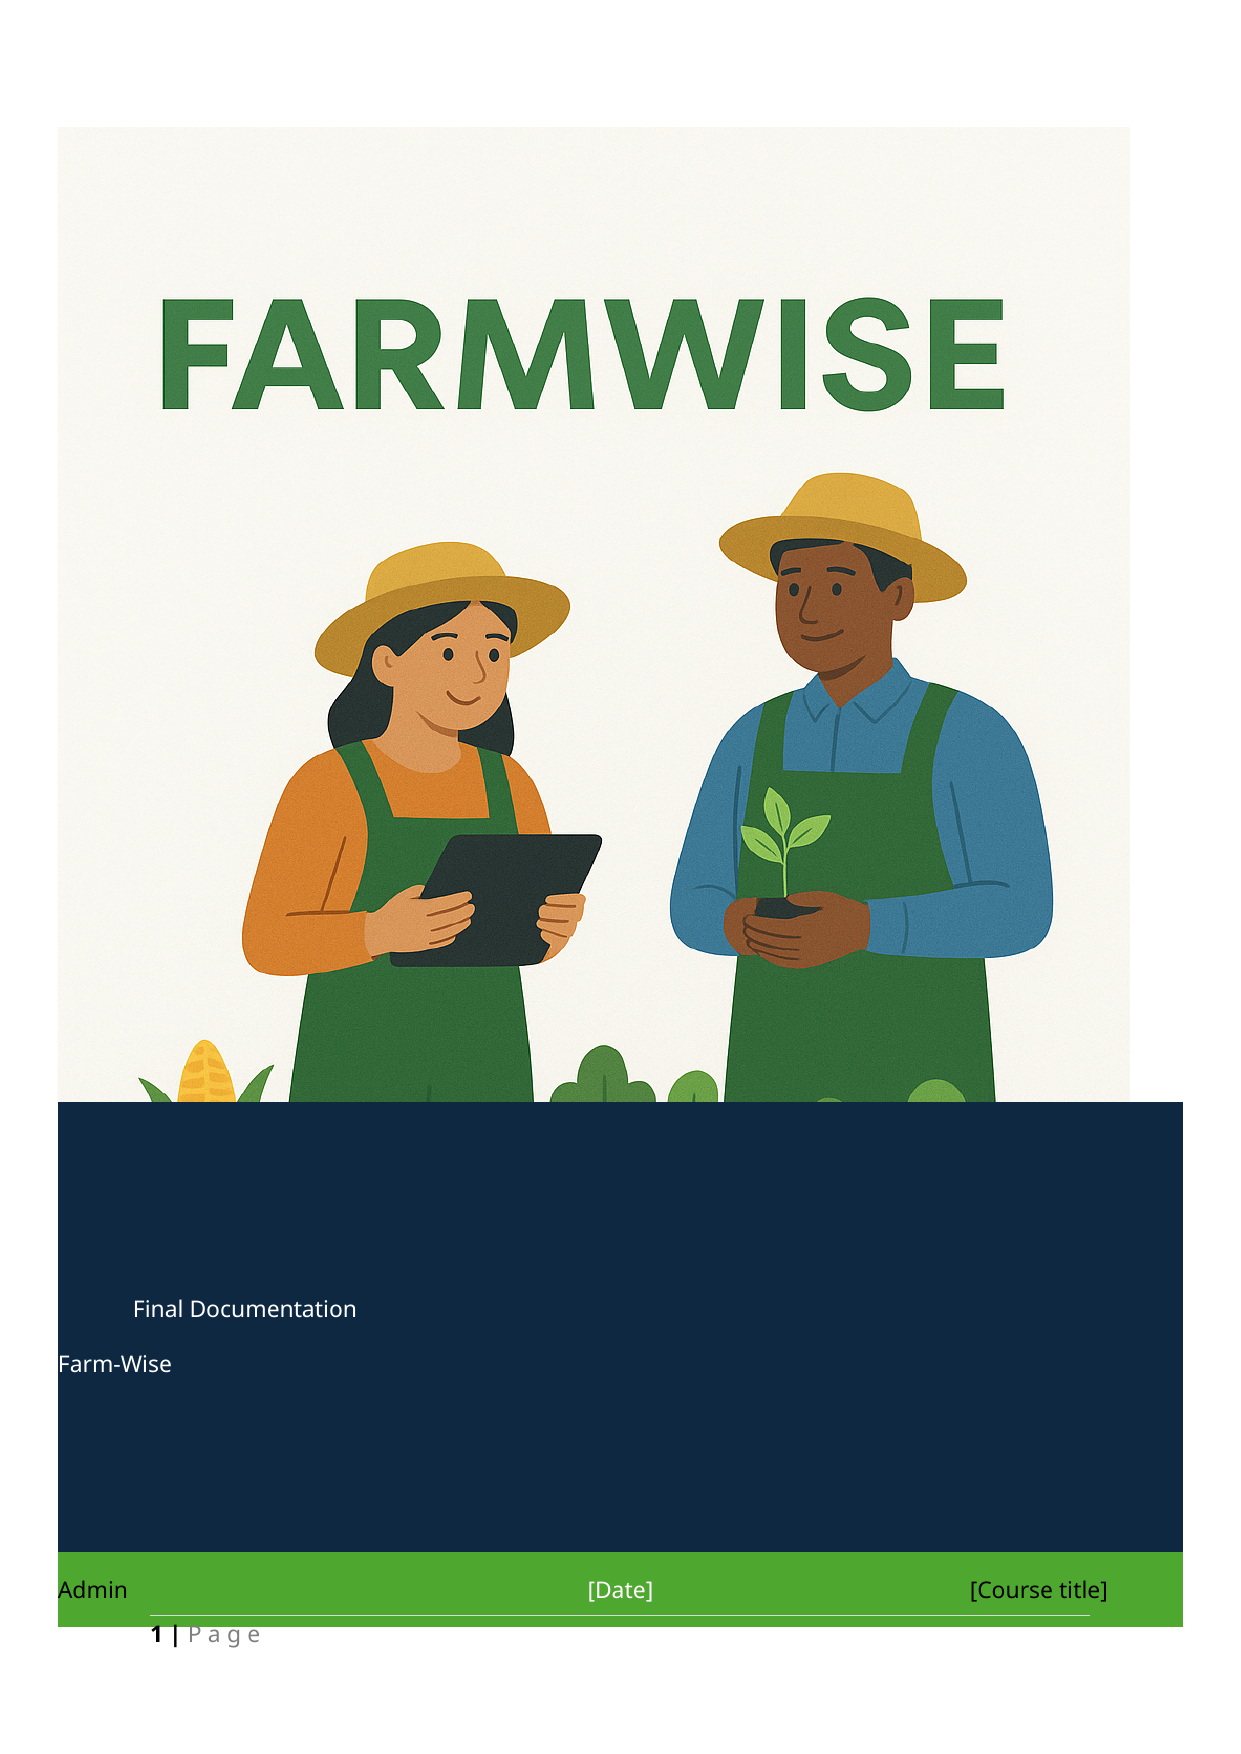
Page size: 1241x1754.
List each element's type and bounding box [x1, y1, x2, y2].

picture [57, 127, 1130, 1102]
